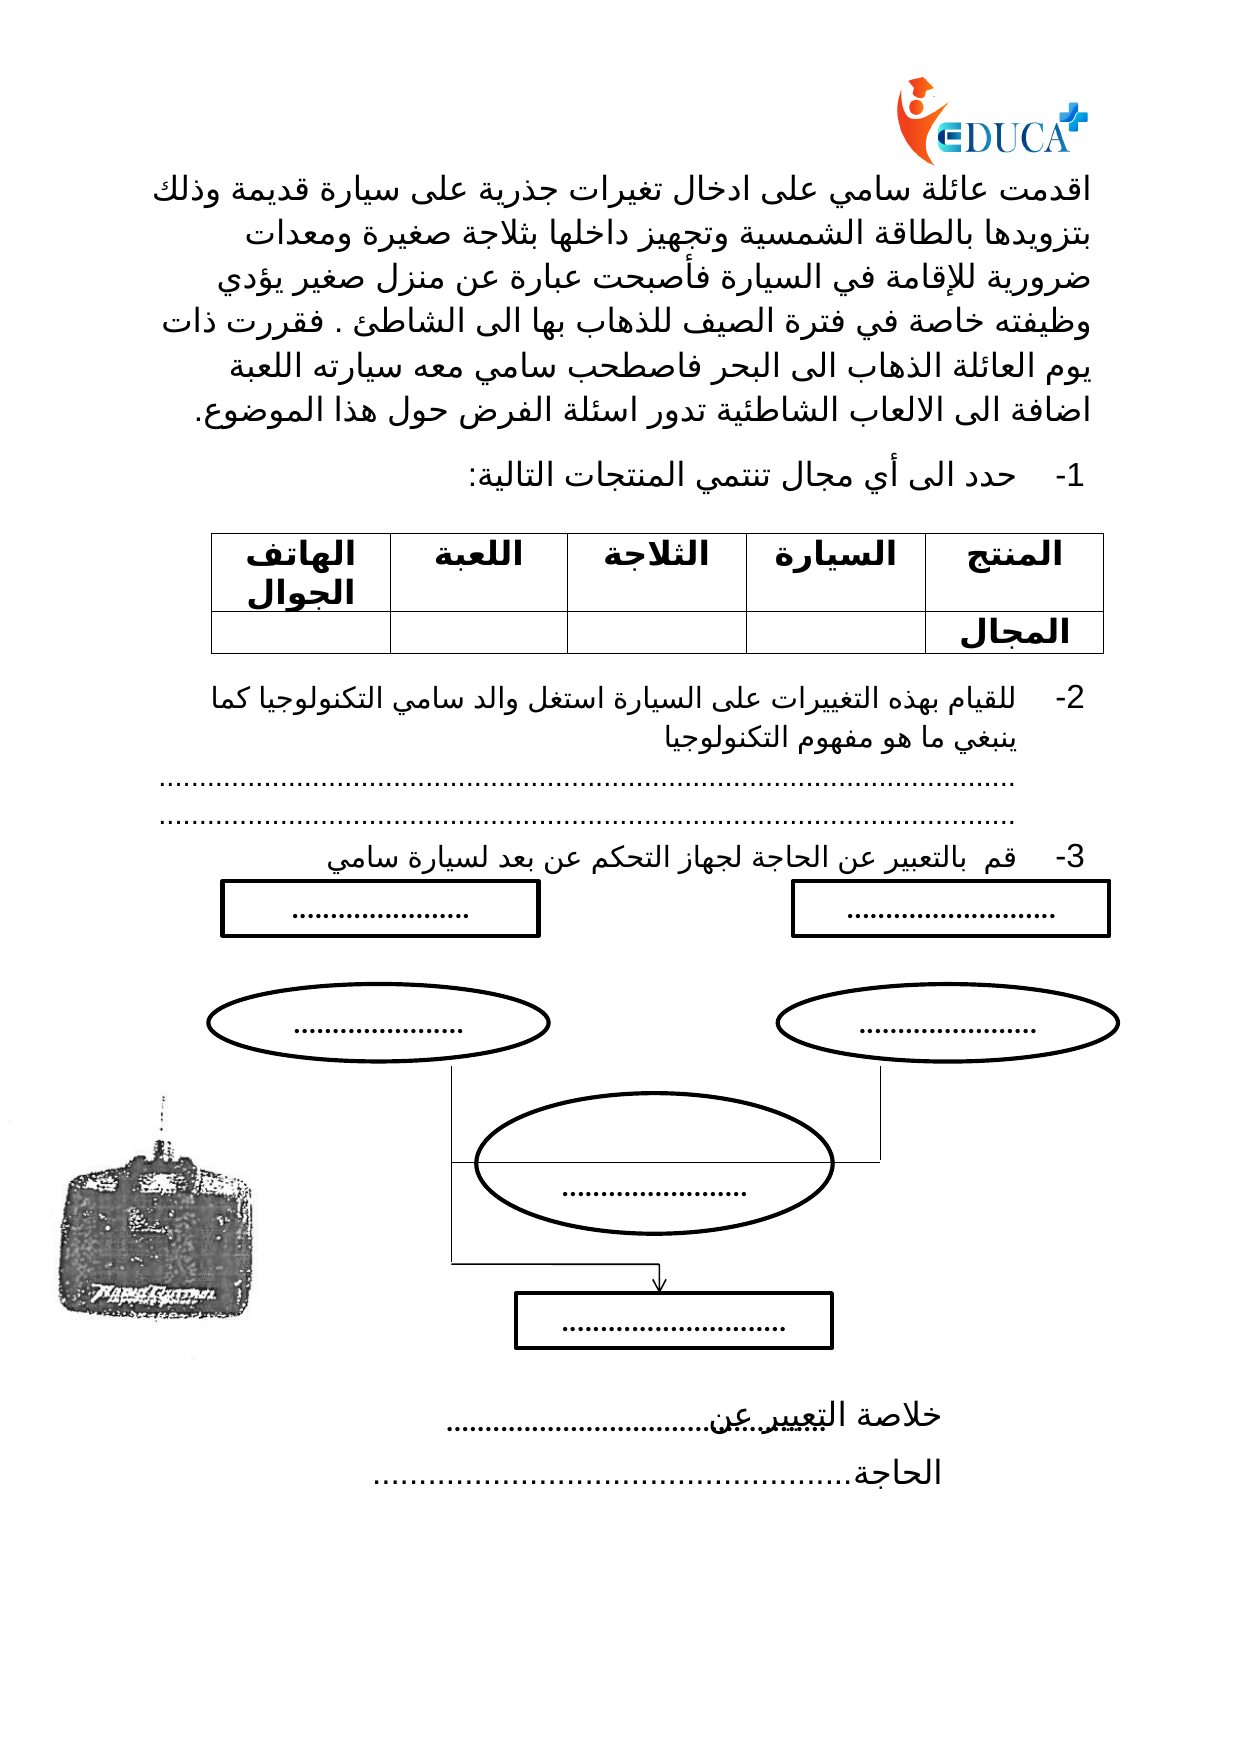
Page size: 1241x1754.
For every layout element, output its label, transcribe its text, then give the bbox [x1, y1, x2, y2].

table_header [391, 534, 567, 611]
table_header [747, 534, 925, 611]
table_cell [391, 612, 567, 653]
list للقيام بهذه التغييرات على السيارة استغل والد سامي التكنولوجيا كما ينبغي ما هو مفهوم التكنولوجيا [148, 677, 1055, 754]
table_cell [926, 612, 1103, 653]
list .......................................................................................................... [148, 759, 1018, 792]
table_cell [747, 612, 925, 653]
list حدد الى أي مجال تنتمي المنتجات التالية: [148, 455, 1055, 493]
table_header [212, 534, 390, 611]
text اقدمت عائلة سامي على ادخال تغيرات جذرية على سيارة قديمة وذلك بتزويدها بالطاقة الشمسية وتجهيز داخلها بثلاجة صغيرة ومعدات ضرورية للإقامة في السيارة فأصبحت عبارة عن منزل صغير يؤدي وظيفته خاصة في فترة الصيف للذهاب بها الى الشاطئ . فقررت ذات يوم العائلة الذهاب الى البحر فاصطحب سامي معه سيارته اللعبة اضافة الى الالعاب الشاطئية تدور اسئلة الفرض حول هذا الموضوع. [148, 169, 1093, 428]
list قم بالتعبير عن الحاجة لجهاز التحكم عن بعد لسيارة سامي [148, 836, 1055, 874]
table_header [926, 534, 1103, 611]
picture [5, 1090, 283, 1363]
list خلاصة التعبير عن الحاجة.................................................... [148, 1395, 943, 1491]
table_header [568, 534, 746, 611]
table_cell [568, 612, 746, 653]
picture [890, 73, 1093, 169]
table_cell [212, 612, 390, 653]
list .......................................................................................................... [148, 797, 1018, 831]
